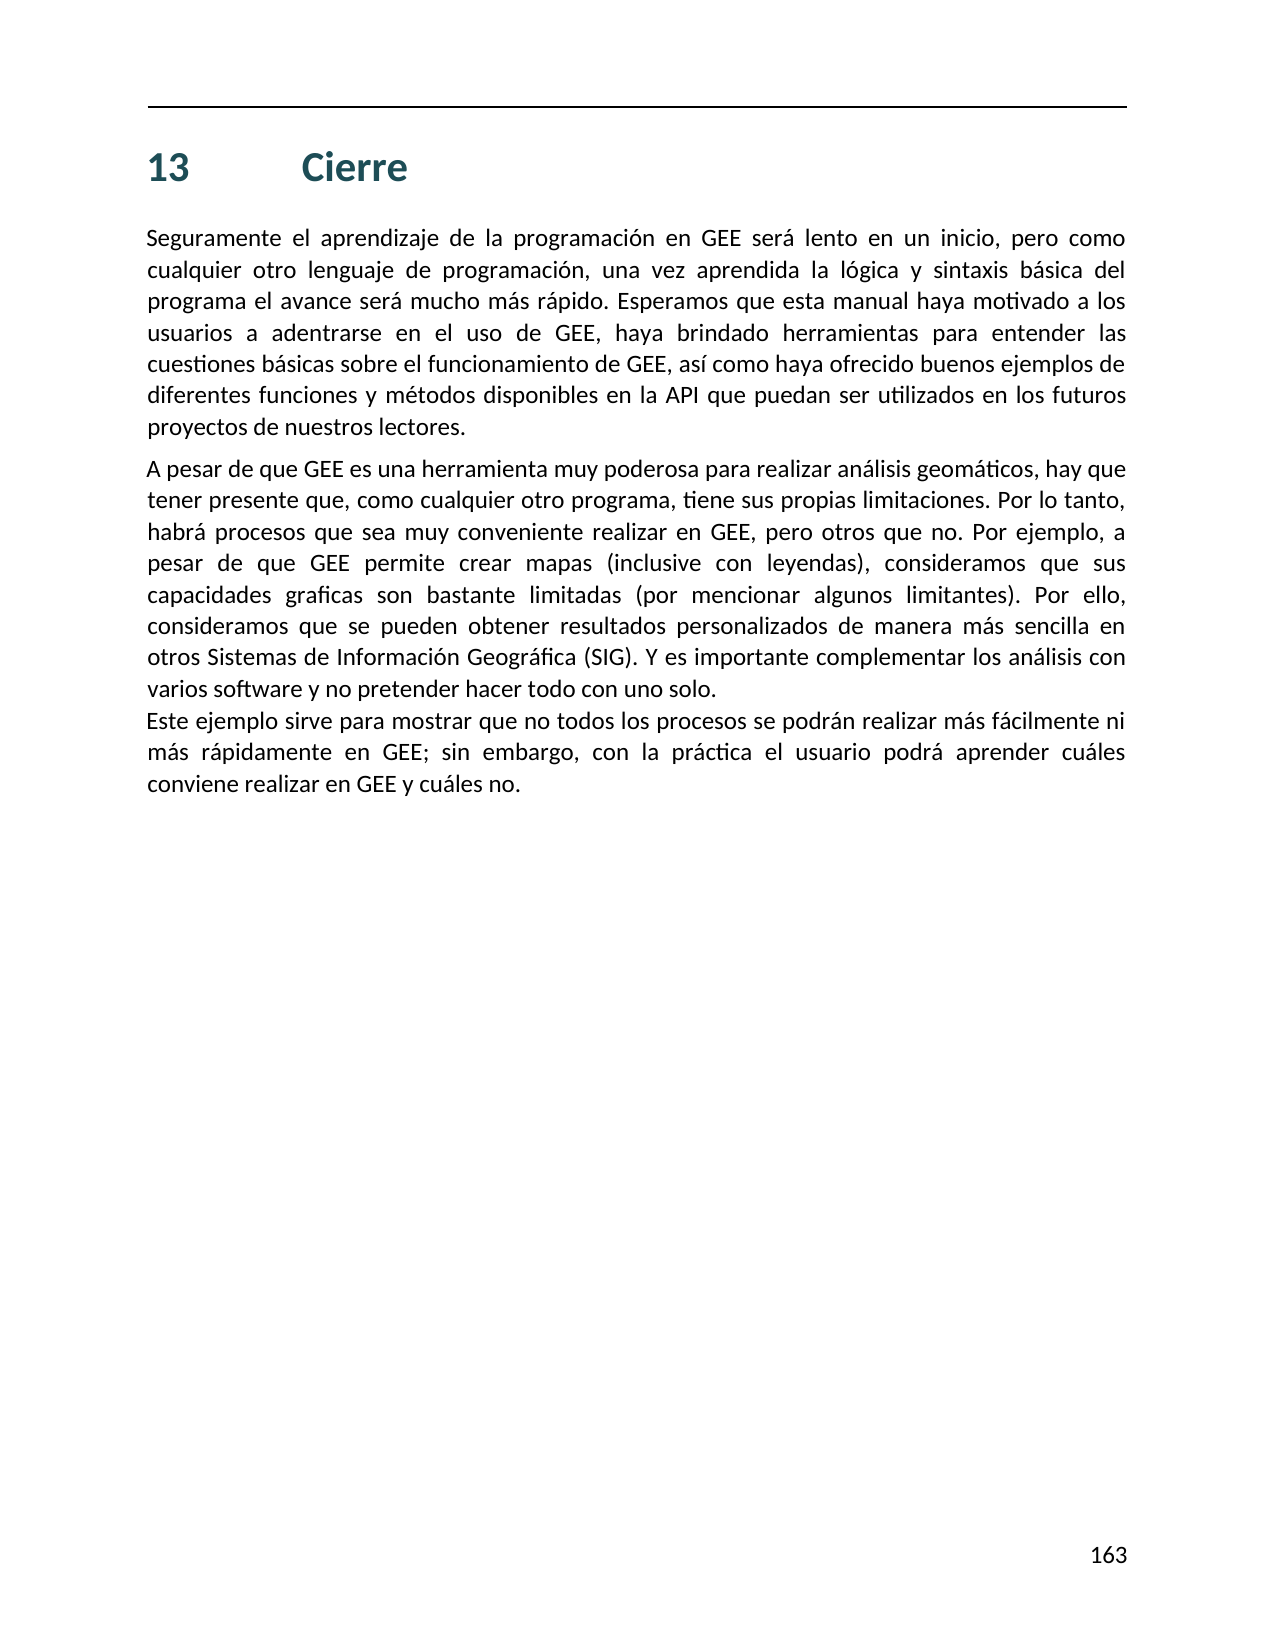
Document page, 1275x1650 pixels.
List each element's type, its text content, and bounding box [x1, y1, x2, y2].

text A pesar de que GEE es una herramienta muy poderosa para realizar análisis geomáticos, hay que tener presente que, como cualquier otro programa, tiene sus propias limitaciones. Por lo tanto, habrá procesos que sea muy conveniente realizar en GEE, pero otros que no. Por ejemplo, a pesar de que GEE permite crear mapas (inclusive con leyendas), consideramos que sus capacidades graficas son bastante limitadas (por mencionar algunos limitantes). Por ello, consideramos que se pueden obtener resultados personalizados de manera más sencilla en otros Sistemas de Información Geográfica (SIG). Y es importante complementar los análisis con varios software y no pretender hacer todo con uno solo. [146, 453, 1127, 703]
text Seguramente el aprendizaje de la programación en GEE será lento en un inicio, pero como cualquier otro lenguaje de programación, una vez aprendida la lógica y sintaxis básica del programa el avance será mucho más rápido. Esperamos que esta manual haya motivado a los usuarios a adentrarse en el uso de GEE, haya brindado herramientas para entender las cuestiones básicas sobre el funcionamiento de GEE, así como haya ofrecido buenos ejemplos de diferentes funciones y métodos disponibles en la API que puedan ser utilizados en los futuros proyectos de nuestros lectores. [146, 223, 1127, 441]
subtitle 13 Cierre [146, 140, 1127, 192]
text Este ejemplo sirve para mostrar que no todos los procesos se podrán realizar más fácilmente ni más rápidamente en GEE; sin embargo, con la práctica el usuario podrá aprender cuáles conviene realizar en GEE y cuáles no. [146, 705, 1127, 798]
